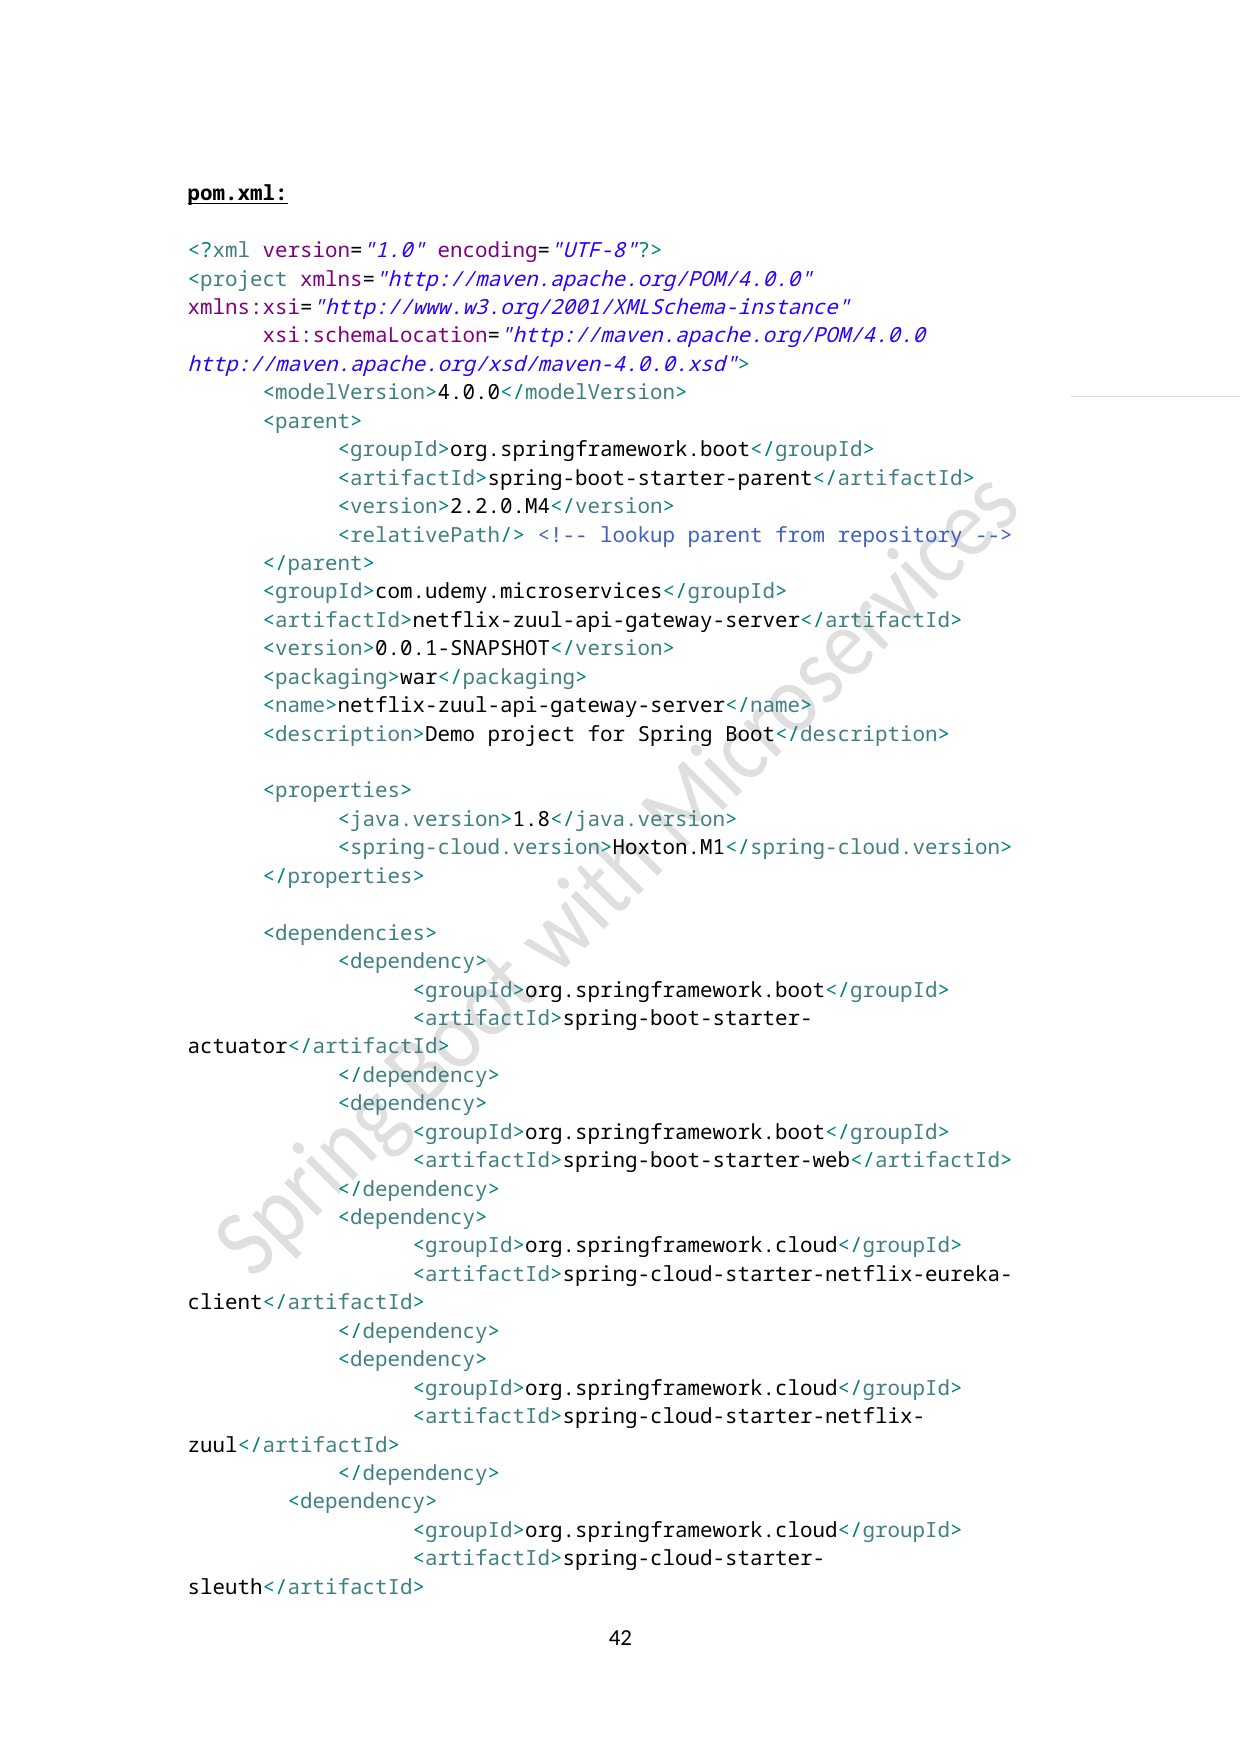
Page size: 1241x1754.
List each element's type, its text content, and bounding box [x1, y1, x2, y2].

text <project xmlns="http://maven.apache.org/POM/4.0.0" xmlns:xsi="http://www.w3.org/2001/XMLSchema-instance" [187, 264, 1053, 321]
text </dependency> [187, 1316, 1053, 1344]
text <groupId>org.springframework.cloud</groupId> [187, 1373, 1053, 1401]
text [187, 1515, 1053, 1543]
text xsi:schemaLocation="http://maven.apache.org/POM/4.0.0 http://maven.apache.org/xsd/maven-4.0.0.xsd"> [187, 321, 1053, 377]
text <artifactId>spring-cloud-starter-netflix-zuul</artifactId> [187, 1401, 1053, 1458]
text <groupId>org.springframework.boot</groupId> [187, 1117, 1053, 1145]
text <groupId>org.springframework.cloud</groupId> [187, 1231, 1053, 1259]
text <groupId>com.udemy.microservices</groupId> [187, 577, 1053, 605]
text <?xml version="1.0" encoding="UTF-8"?> [187, 235, 1053, 264]
text <artifactId>netflix-zuul-api-gateway-server</artifactId> [187, 605, 1053, 633]
text <properties> [187, 776, 1053, 804]
text <dependencies> [187, 918, 1053, 946]
text <description>Demo project for Spring Boot</description> [187, 719, 1053, 747]
text </dependency> [187, 1174, 1053, 1202]
text <parent> [187, 406, 1053, 434]
text </dependency> [187, 1458, 1053, 1487]
text <version>0.0.1-SNAPSHOT</version> [187, 633, 1053, 662]
text <artifactId>spring-boot-starter-web</artifactId> [187, 1145, 1053, 1174]
text <artifactId>spring-cloud-starter-sleuth</artifactId> [187, 1543, 1053, 1600]
text <dependency> [187, 1487, 1053, 1515]
text <version>2.2.0.M4</version> [187, 491, 1053, 520]
text <groupId>org.springframework.boot</groupId> [187, 975, 1053, 1003]
text <artifactId>spring-boot-starter-actuator</artifactId> [187, 1003, 1053, 1060]
text <groupId>org.springframework.boot</groupId> [187, 434, 1053, 463]
text <packaging>war</packaging> [187, 662, 1053, 690]
text <name>netflix-zuul-api-gateway-server</name> [187, 690, 1053, 719]
text <dependency> [187, 946, 1053, 975]
text <artifactId>spring-cloud-starter-netflix-eureka-client</artifactId> [187, 1259, 1053, 1316]
text <spring-cloud.version>Hoxton.M1</spring-cloud.version> [187, 832, 1053, 861]
text </parent> [187, 548, 1053, 577]
text <dependency> [187, 1202, 1053, 1231]
text <dependency> [187, 1088, 1053, 1117]
text <dependency> [187, 1344, 1053, 1373]
text <relativePath/> <!-- lookup parent from repository --> [187, 520, 1053, 548]
text <artifactId>spring-boot-starter-parent</artifactId> [187, 463, 1053, 491]
text pom.xml: [187, 178, 1053, 207]
text <modelVersion>4.0.0</modelVersion> [187, 377, 1053, 406]
text <java.version>1.8</java.version> [187, 804, 1053, 832]
text </dependency> [187, 1060, 1053, 1088]
text </properties> [187, 861, 1053, 889]
